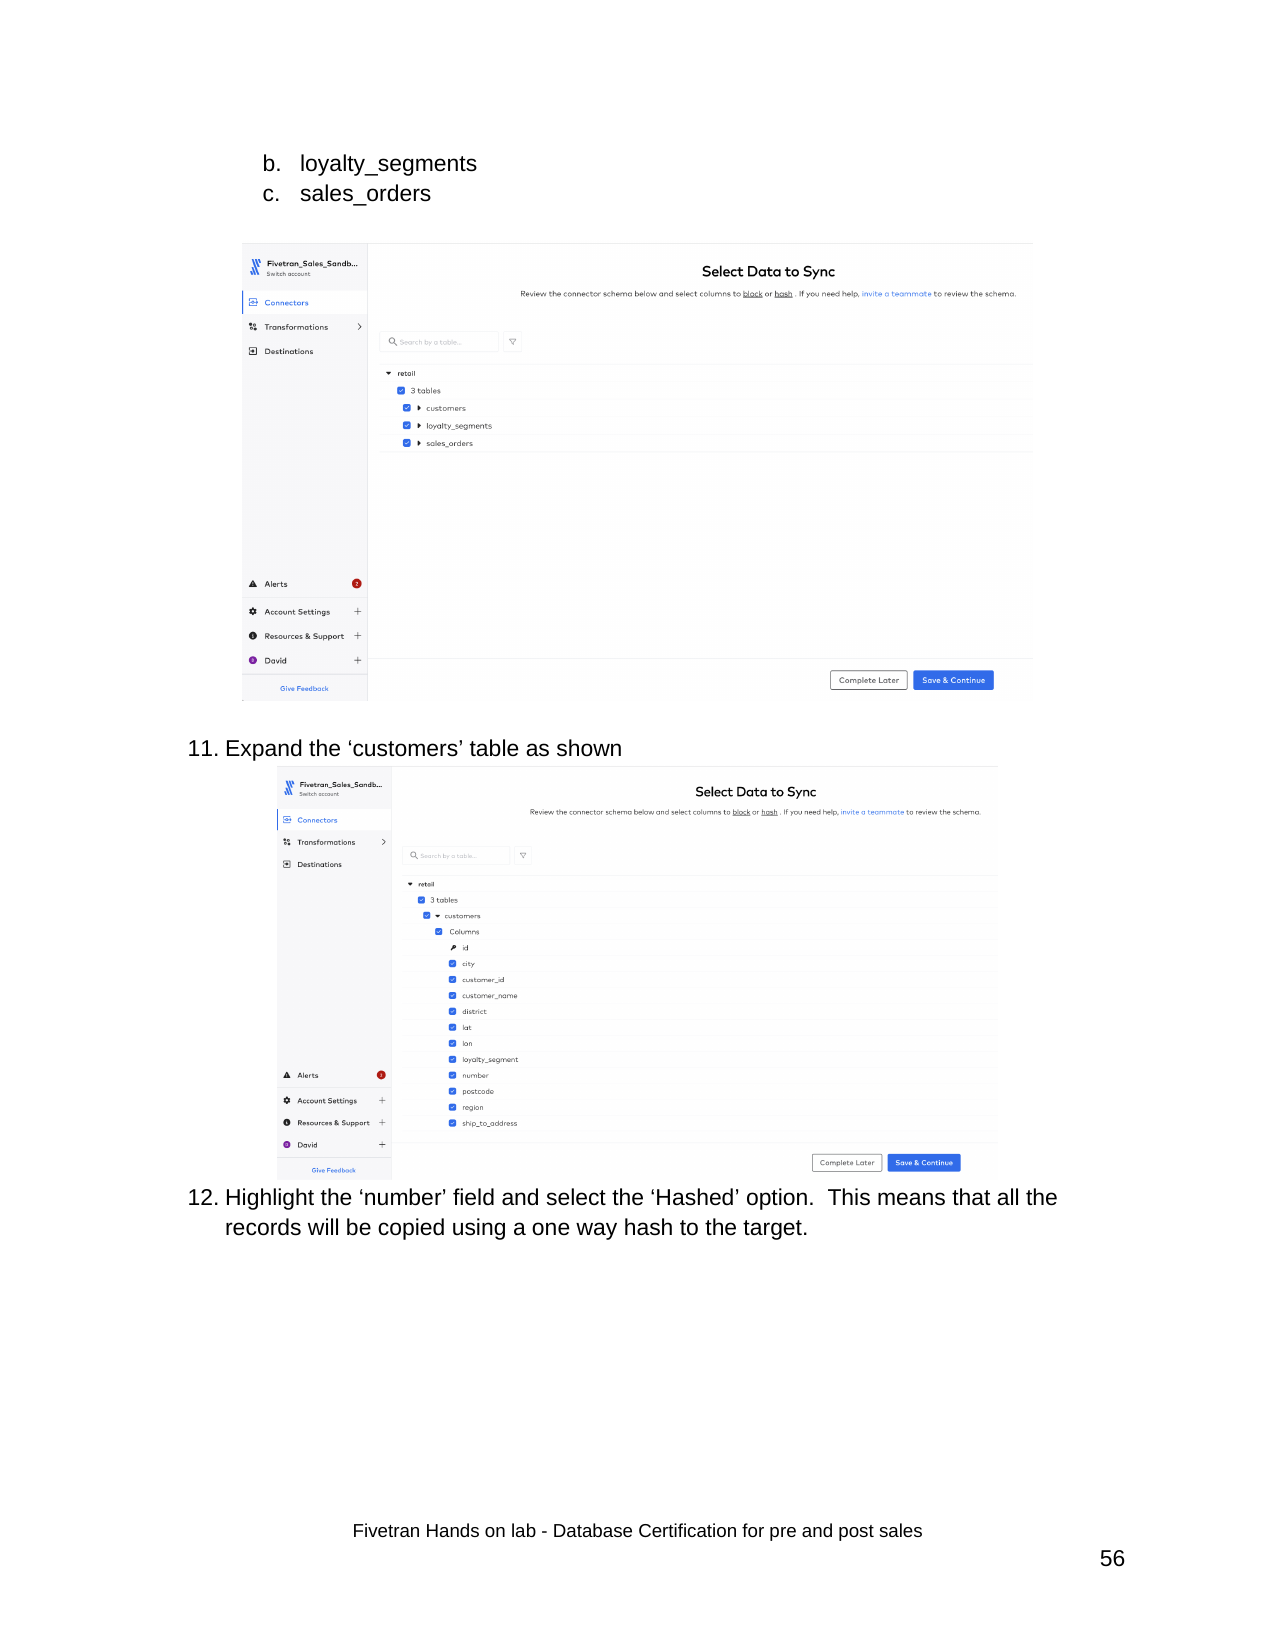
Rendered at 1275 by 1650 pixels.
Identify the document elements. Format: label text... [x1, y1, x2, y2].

picture [277, 765, 998, 1180]
list sales_orders [262, 180, 1125, 207]
list Highlight the ‘number’ field and select the ‘Hashed’ option. This means that all the records will be copied using a one way hash to the target. [187, 1184, 1125, 1240]
list loyalty_segments [262, 150, 1125, 176]
picture [242, 240, 1033, 701]
list Expand the ‘customers’ table as shown [187, 735, 1125, 761]
